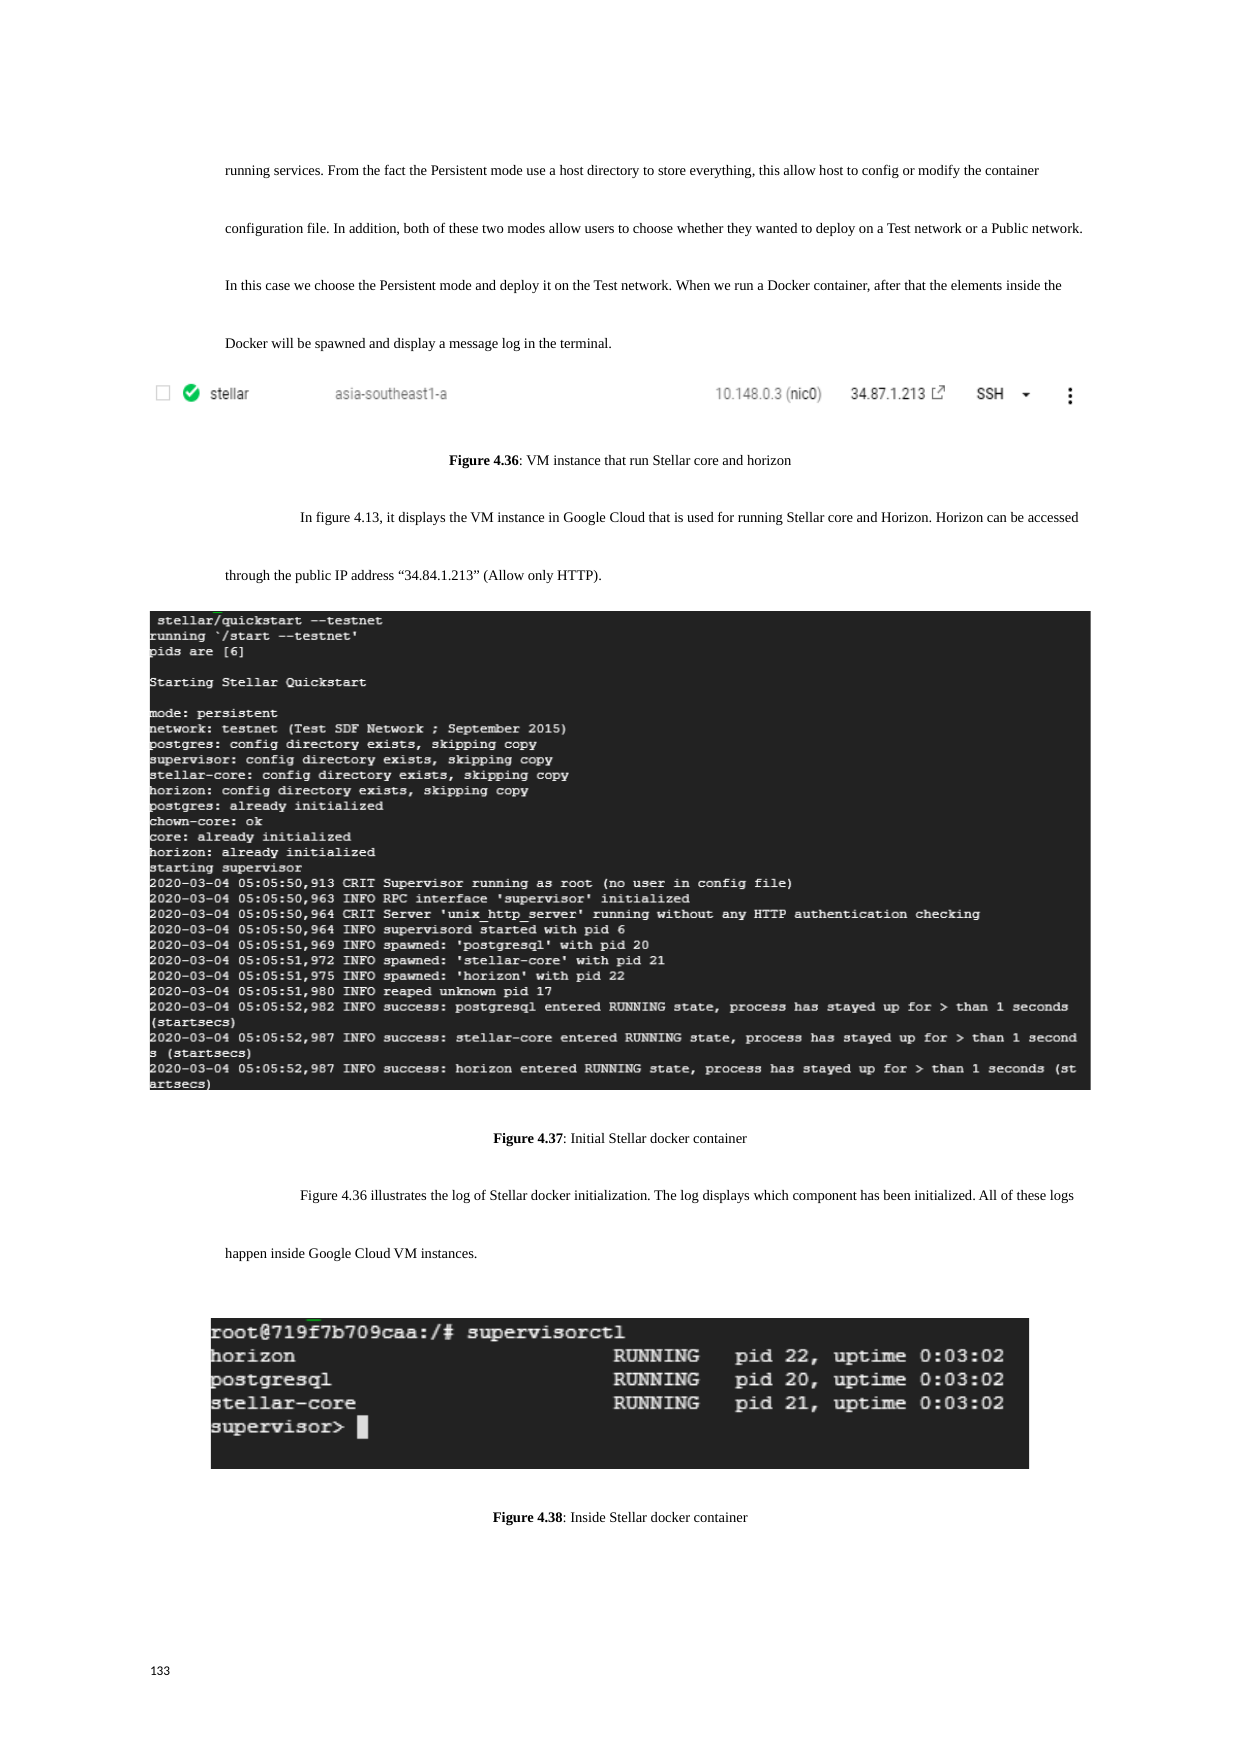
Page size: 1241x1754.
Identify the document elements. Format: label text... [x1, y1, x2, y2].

picture [149, 380, 1091, 412]
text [225, 150, 1090, 351]
picture [149, 611, 1091, 1090]
text In figure 4.13, it displays the VM instance in Google Cloud that is used for running Stellar core and Horizon. Horizon can be accessed through the public IP address “34.84.1.213” (Allow only HTTP). [225, 497, 1090, 583]
text Figure 4.36: VM instance that run Stellar core and horizon [150, 439, 1090, 468]
text Figure 4.36 illustrates the log of Stellar docker initialization. The log displays which component has been initialized. All of these logs happen inside Google Cloud VM instances. [225, 1175, 1090, 1261]
picture [210, 1318, 1030, 1469]
text Figure 4.38: Inside Stellar docker container [150, 1497, 1090, 1525]
text Figure 4.37: Initial Stellar docker container [150, 1117, 1090, 1146]
